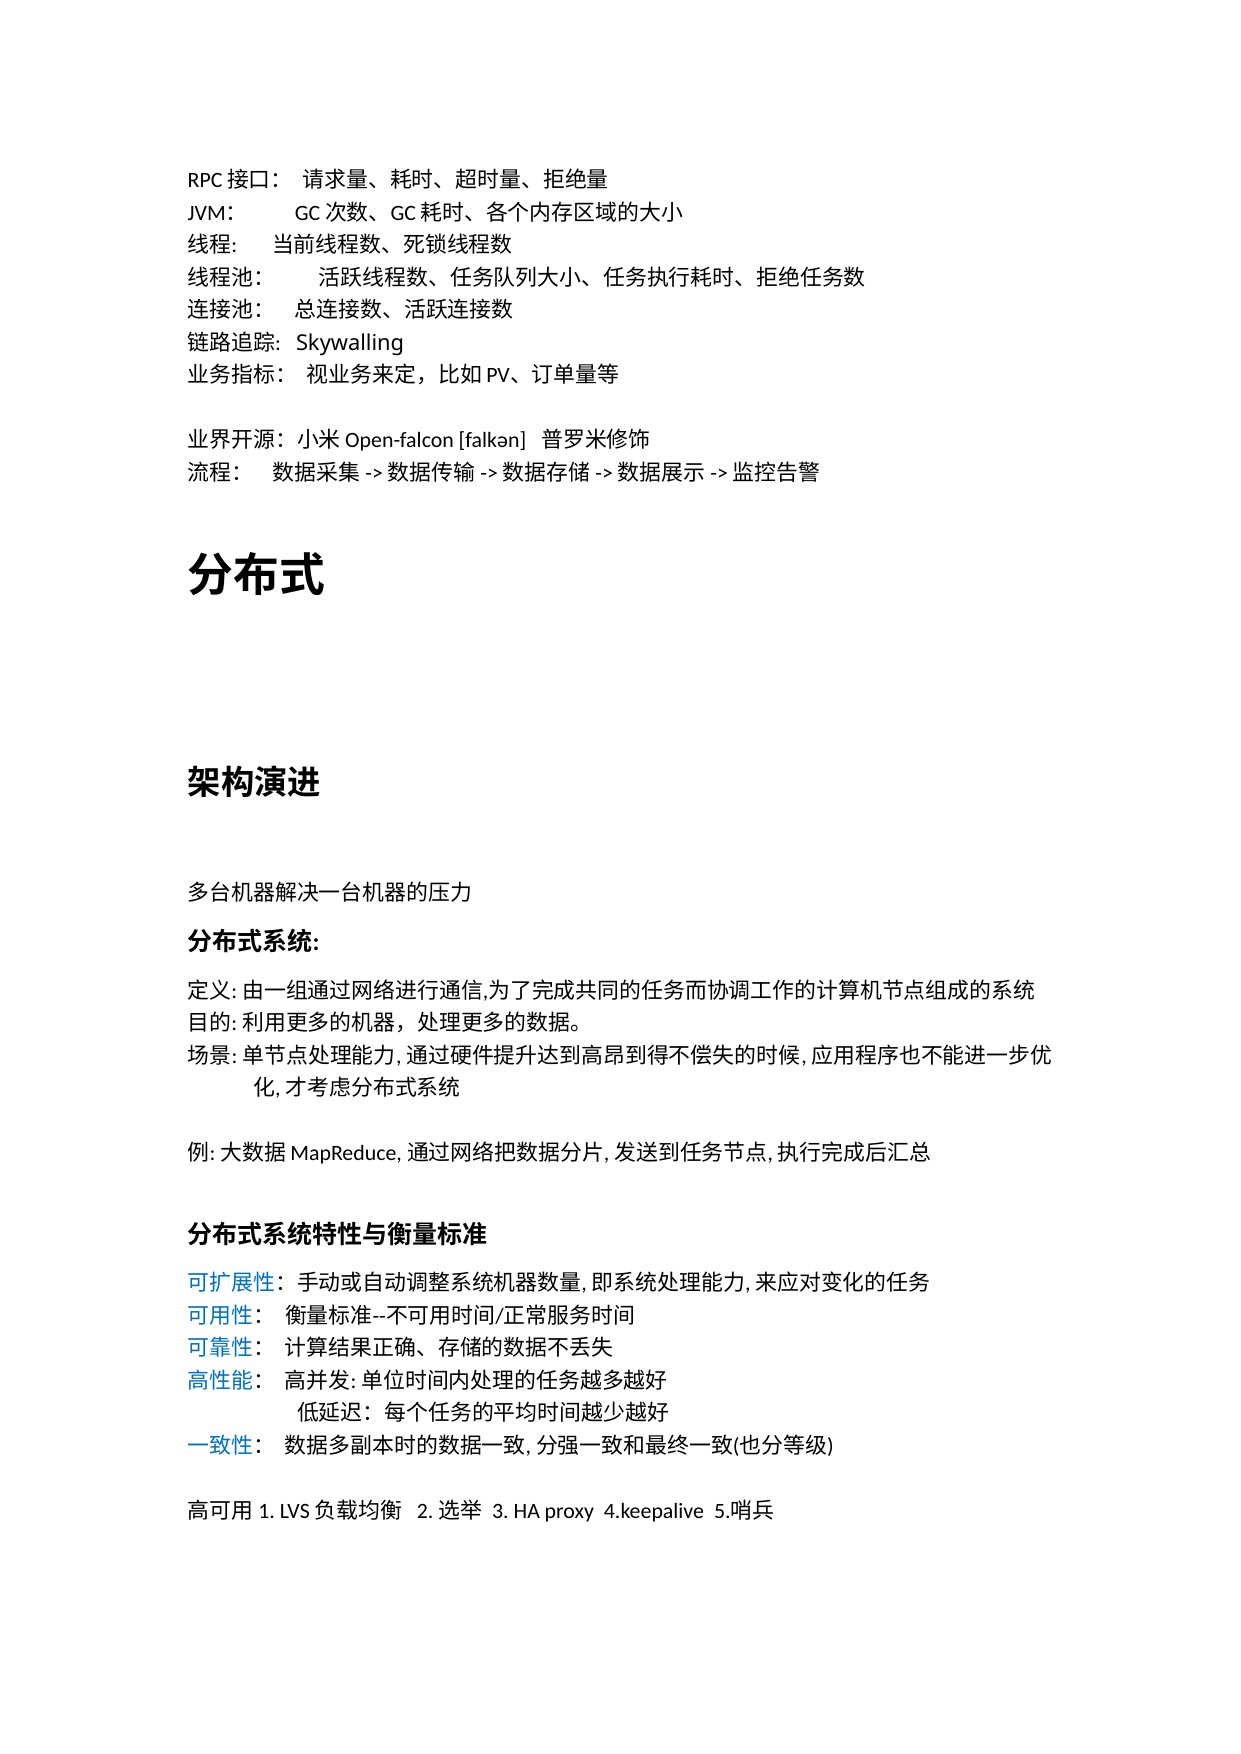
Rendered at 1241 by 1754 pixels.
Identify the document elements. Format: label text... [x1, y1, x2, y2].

text 分布式系统特性与衡量标准 [187, 1200, 1053, 1265]
text 目的: 利用更多的机器，处理更多的数据。 [187, 1005, 1053, 1037]
text 连接池： 总连接数、活跃连接数 [187, 292, 1053, 324]
text RPC接口： 请求量、耗时、超时量、拒绝量 [187, 162, 1053, 194]
text 多台机器解决一台机器的压力 [187, 875, 1053, 907]
text 流程： 数据采集 -> 数据传输 -> 数据存储 -> 数据展示 -> 监控告警 [187, 454, 1053, 487]
text 定义: 由一组通过网络进行通信,为了完成共同的任务而协调工作的计算机节点组成的系统 [187, 972, 1053, 1005]
text 业务指标： 视业务来定，比如PV、订单量等 [187, 357, 1053, 389]
text 例: 大数据MapReduce, 通过网络把数据分片, 发送到任务节点, 执行完成后汇总 [187, 1135, 1053, 1167]
subtitle 架构演进 [187, 748, 1053, 813]
text JVM： GC次数、GC耗时、各个内存区域的大小 [187, 194, 1053, 227]
text 一致性： 数据多副本时的数据一致, 分强一致和最终一致(也分等级) [187, 1427, 1053, 1460]
text 链路追踪: Skywalling [187, 324, 1053, 357]
text 可靠性： 计算结果正确、存储的数据不丢失 [187, 1330, 1053, 1362]
text 场景: 单节点处理能力, 通过硬件提升达到高昂到得不偿失的时候, 应用程序也不能进一步优化, 才考虑分布式系统 [187, 1037, 1053, 1102]
text 分布式系统: [187, 907, 1053, 972]
text 线程池： 活跃线程数、任务队列大小、任务执行耗时、拒绝任务数 [187, 259, 1053, 292]
subtitle 分布式 [187, 522, 1053, 620]
text 可扩展性：手动或自动调整系统机器数量, 即系统处理能力, 来应对变化的任务 [187, 1265, 1053, 1297]
text 线程: 当前线程数、死锁线程数 [187, 227, 1053, 259]
text 可用性： 衡量标准--不可用时间/正常服务时间 [187, 1297, 1053, 1330]
text 业界开源：小米Open-falcon [falkən] 普罗米修饰 [187, 422, 1053, 454]
text 低延迟：每个任务的平均时间越少越好 [231, 1395, 1053, 1427]
text 高可用 1. LVS 负载均衡 2. 选举 3. HA proxy 4.keepalive 5.哨兵 [187, 1492, 1053, 1525]
text 高性能： 高并发: 单位时间内处理的任务越多越好 [187, 1362, 1053, 1395]
